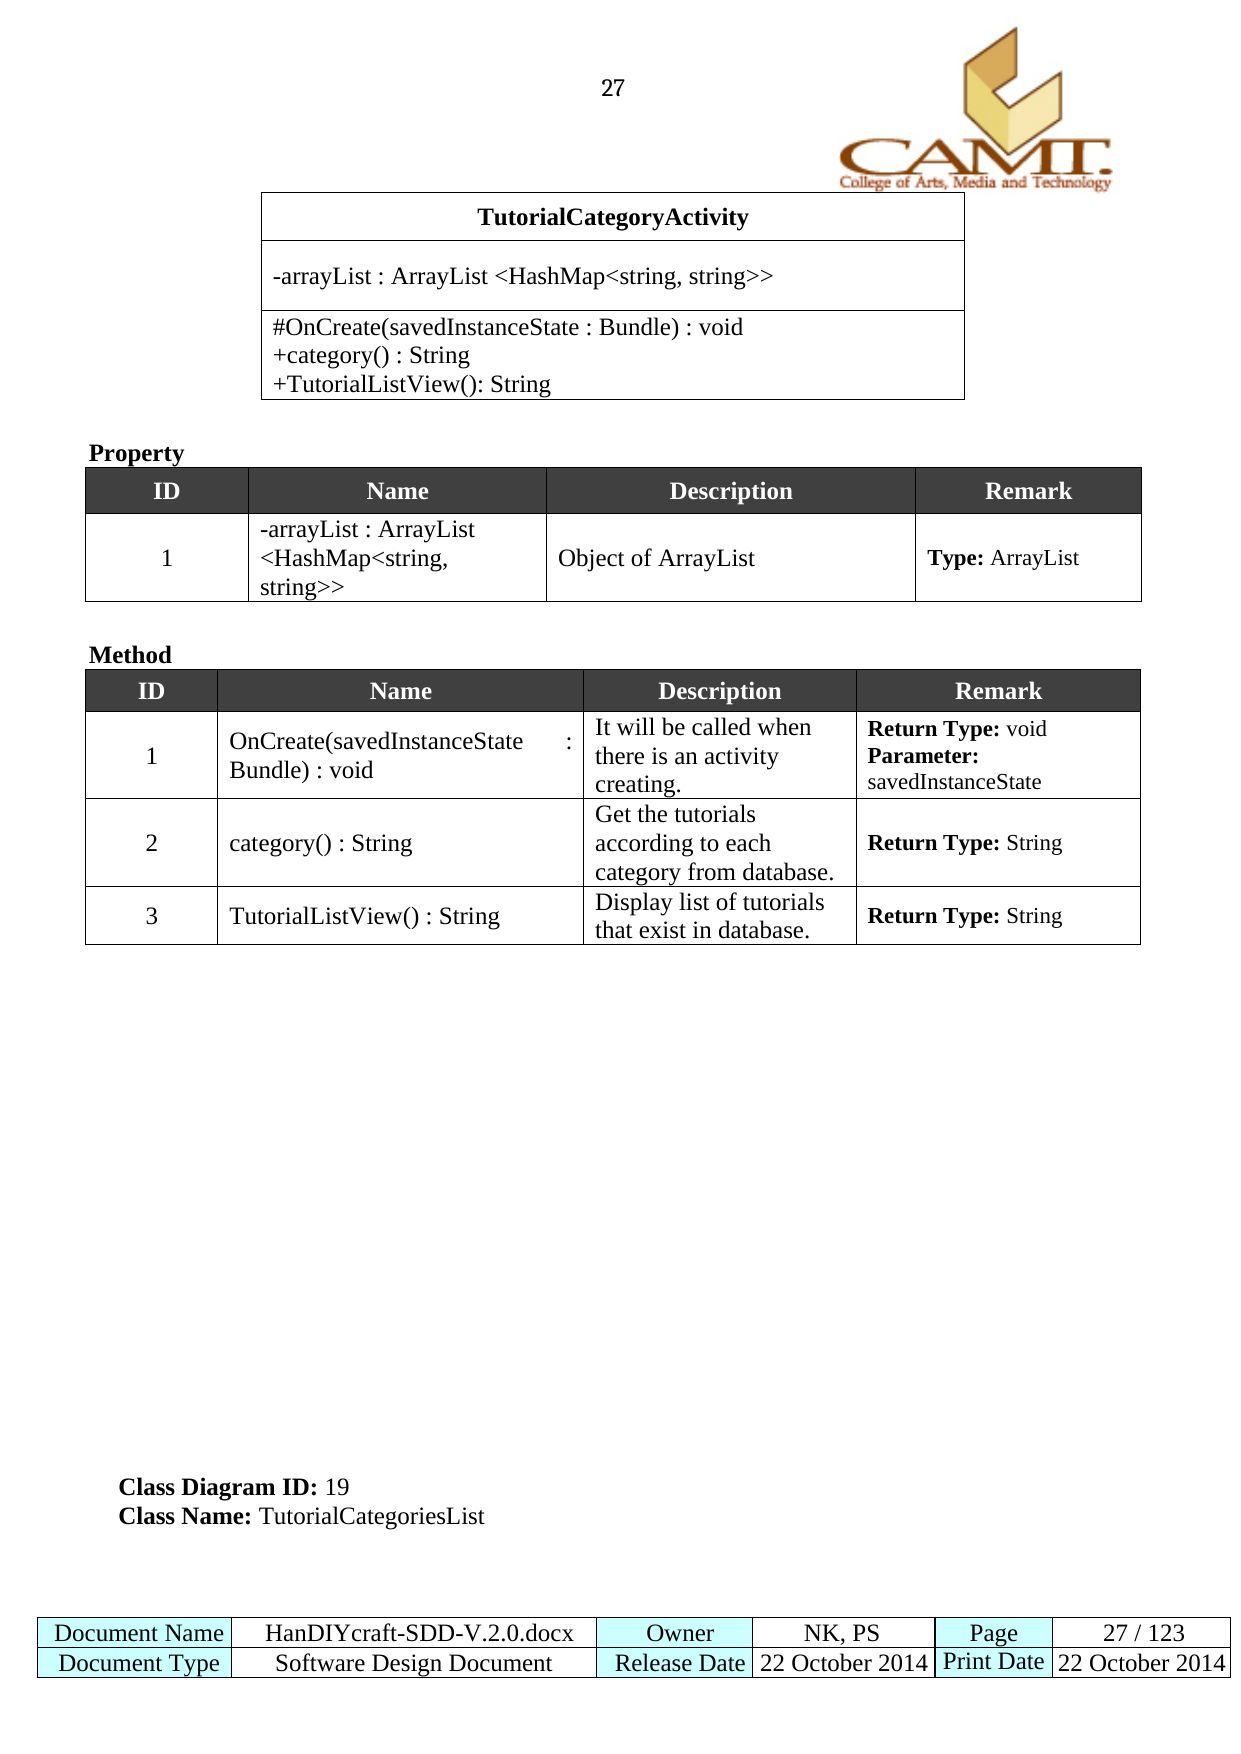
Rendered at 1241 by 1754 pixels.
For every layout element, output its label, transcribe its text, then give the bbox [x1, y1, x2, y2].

table_header ID [86, 468, 248, 513]
table_cell -arrayList : ArrayList <HashMap<string, string>> [262, 241, 964, 309]
table_cell TutorialListView() : String [218, 887, 583, 944]
table_header Name [249, 468, 546, 513]
table_cell Return Type: String [857, 799, 1140, 886]
table_cell -arrayList : ArrayList <HashMap<string, string>> [249, 514, 546, 601]
list Property [88, 438, 1108, 467]
table_cell Object of ArrayList [547, 514, 915, 601]
table_cell Display list of tutorials that exist in database. [584, 887, 856, 944]
table_cell Get the tutorials according to each category from database. [584, 799, 856, 886]
table_cell It will be called when there is an activity creating. [584, 712, 856, 798]
table_cell 3 [86, 887, 217, 944]
table_header Remark [916, 468, 1141, 513]
text Class Name: TutorialCategoriesList [118, 1501, 1108, 1530]
table_cell Return Type: void Parameter: savedInstanceState [857, 712, 1140, 798]
table_cell category() : String [218, 799, 583, 886]
table_header TutorialCategoryActivity [262, 193, 964, 240]
picture [755, 18, 1221, 207]
table_header Description [547, 468, 915, 513]
table_header Name [218, 670, 583, 711]
table_header ID [86, 670, 217, 711]
table_header Remark [857, 670, 1140, 711]
list Method [88, 640, 1108, 669]
text Class Diagram ID: 19 [118, 1472, 1108, 1501]
table_cell Return Type: String [857, 887, 1140, 944]
table_cell #OnCreate(savedInstanceState : Bundle) : void +category() : String +TutorialListView(): String [262, 311, 964, 399]
table_cell OnCreate(savedInstanceState : Bundle) : void [218, 712, 583, 798]
table_header Description [584, 670, 856, 711]
table_cell 2 [86, 799, 217, 886]
table_cell Type: ArrayList [916, 514, 1141, 601]
table_cell 1 [86, 514, 248, 601]
table_cell 1 [86, 712, 217, 798]
